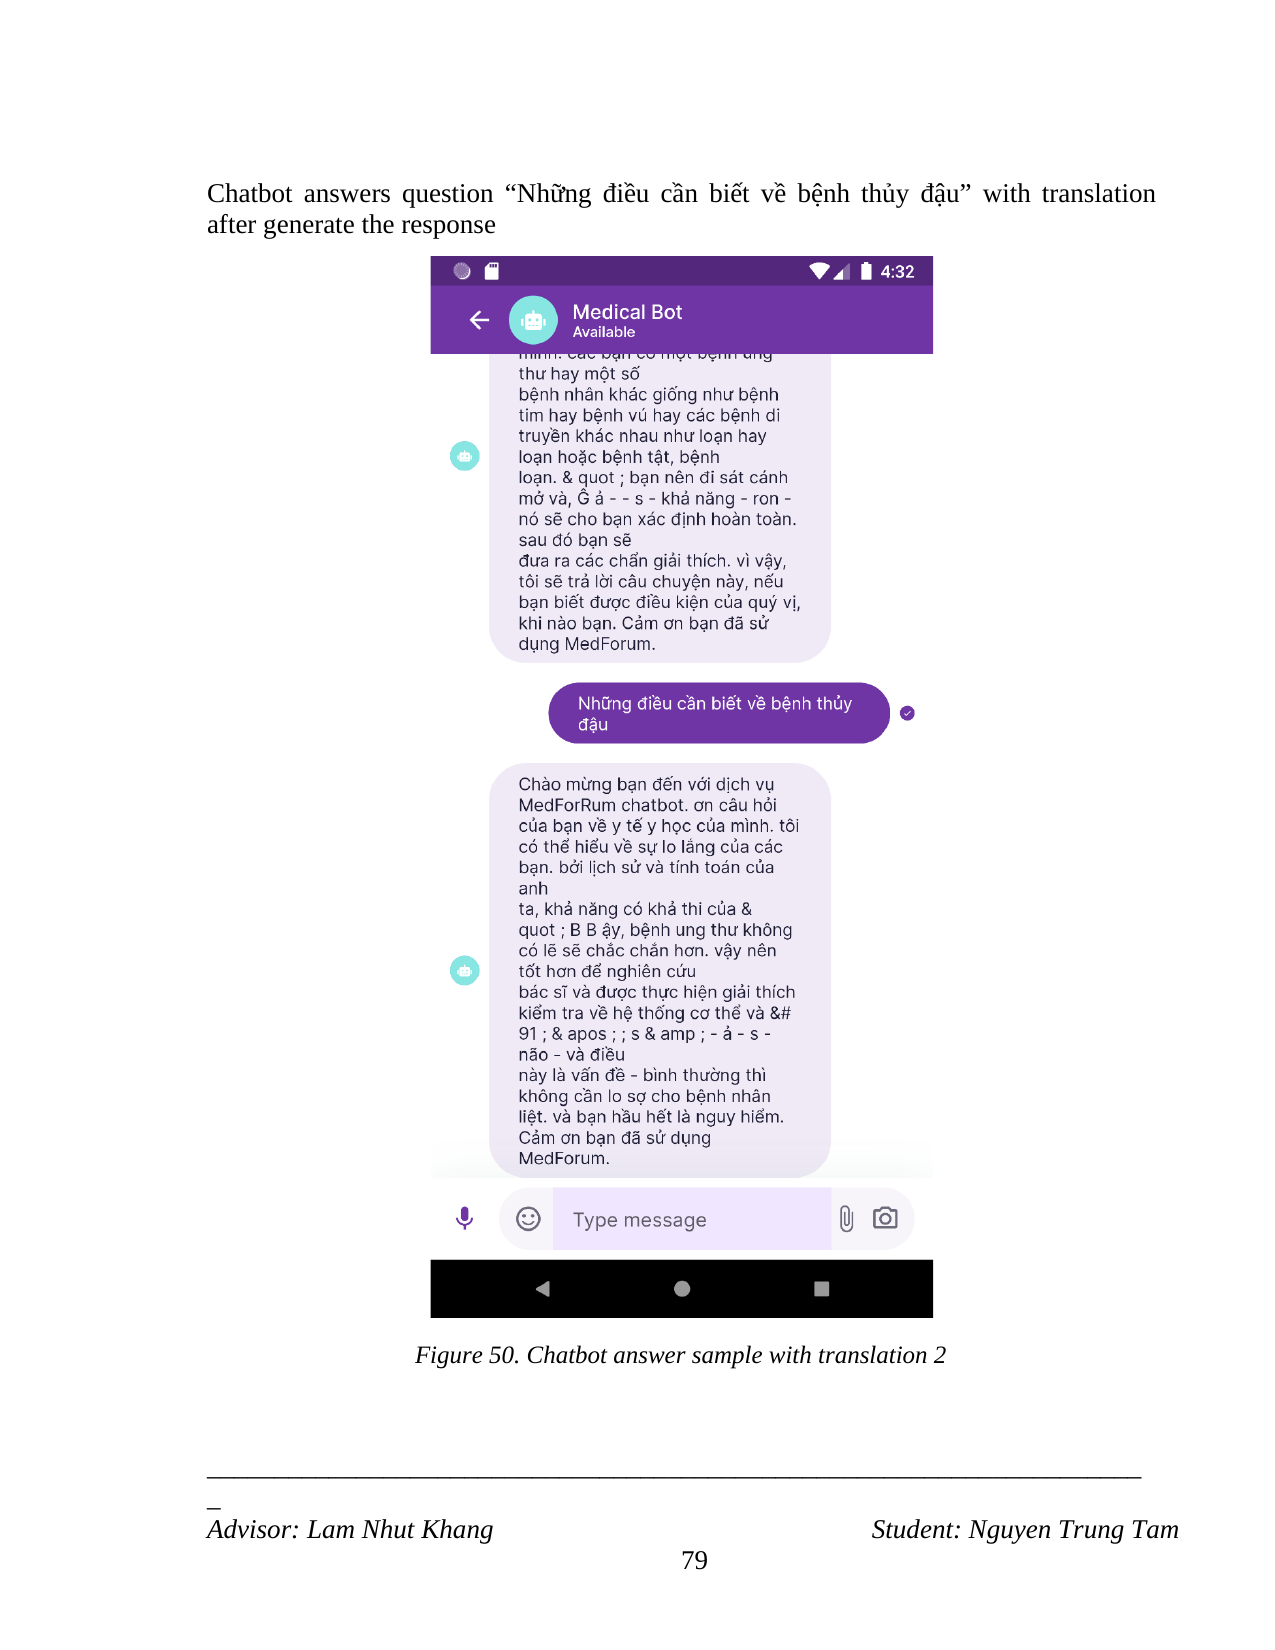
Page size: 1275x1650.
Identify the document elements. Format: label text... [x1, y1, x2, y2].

picture [430, 256, 934, 1318]
text Chatbot answers question “Những điều cần biết về bệnh thủy đậu” with translation after generate the response [207, 177, 1157, 239]
